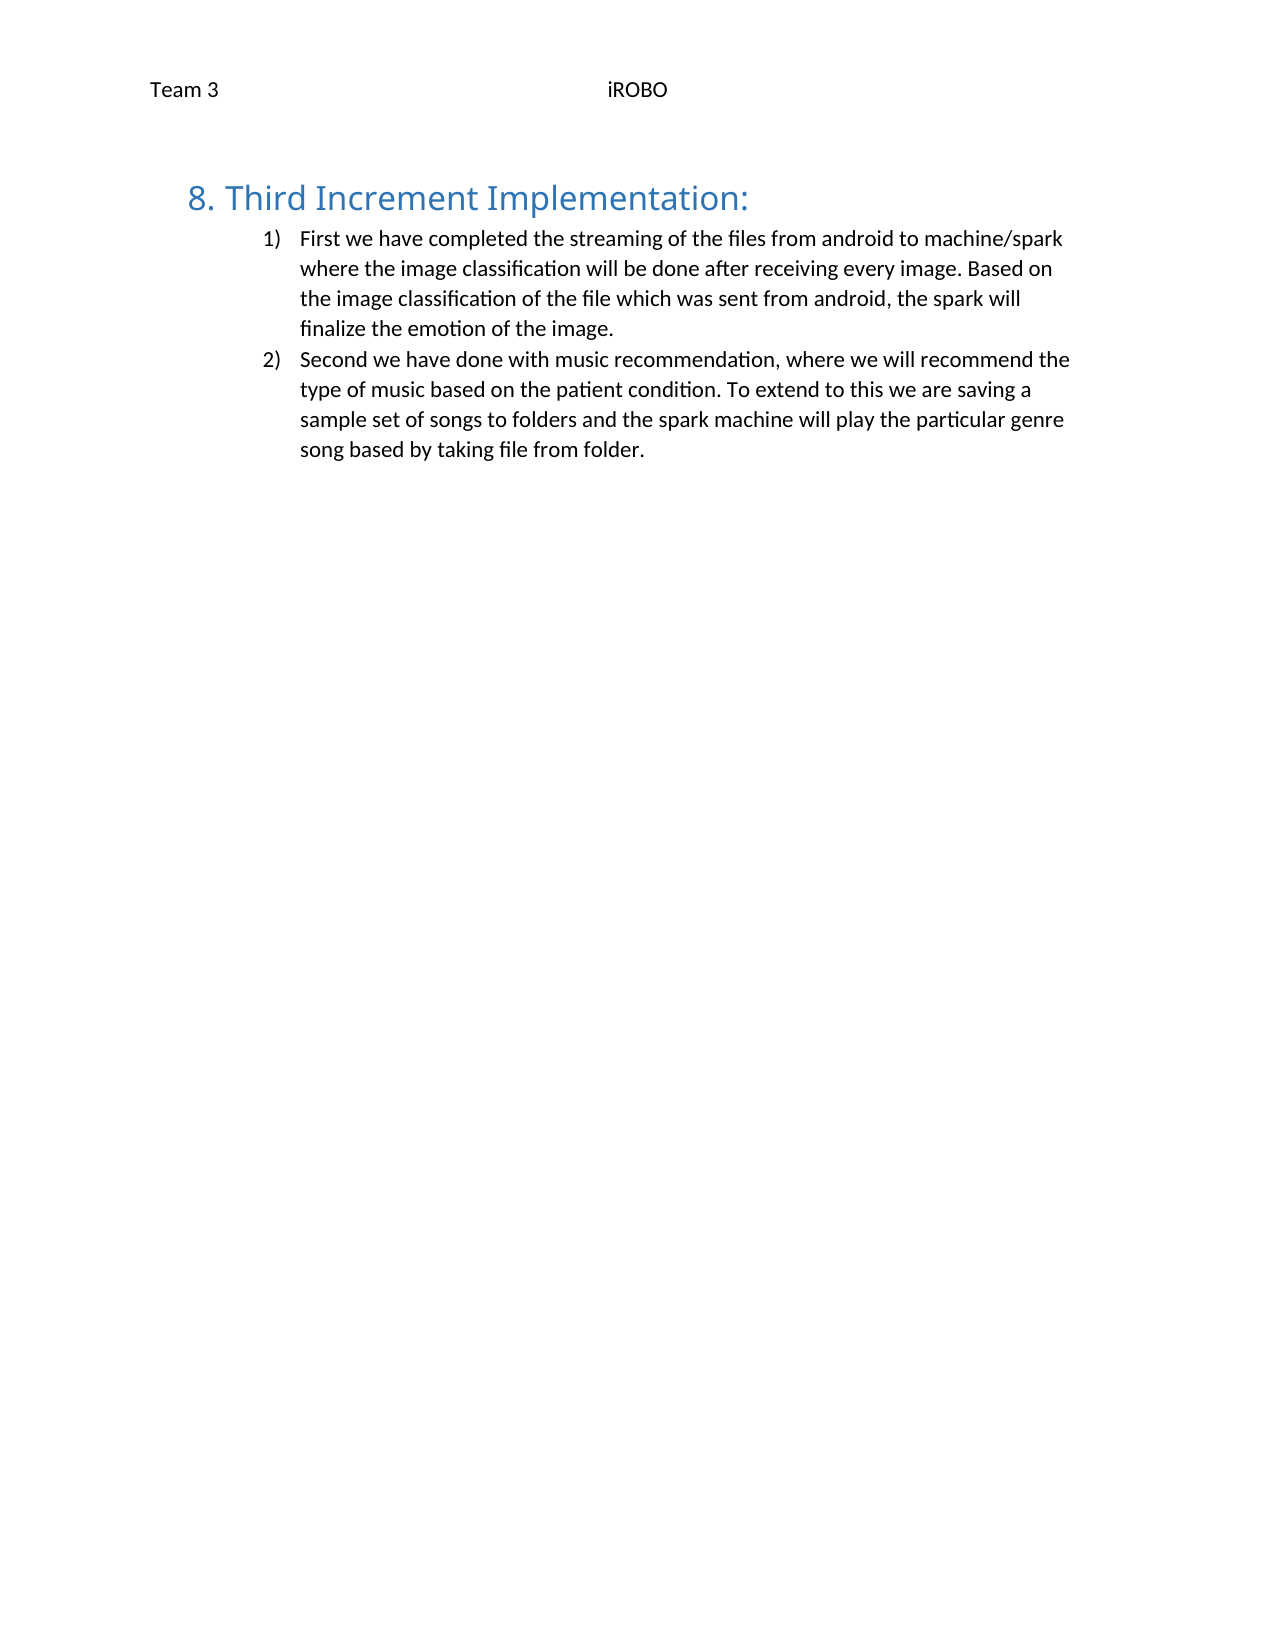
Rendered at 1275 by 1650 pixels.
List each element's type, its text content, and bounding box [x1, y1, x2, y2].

list First we have completed the streaming of the files from android to machine/spark where the image classification will be done after receiving every image. Based on the image classification of the file which was sent from android, the spark will finalize the emotion of the image. [262, 224, 1078, 343]
list Second we have done with music recommendation, where we will recommend the type of music based on the patient condition. To extend to this we are saving a sample set of songs to folders and the spark machine will play the particular genre song based by taking file from folder. [262, 345, 1078, 463]
subtitle Third Increment Implementation: [187, 175, 1078, 220]
